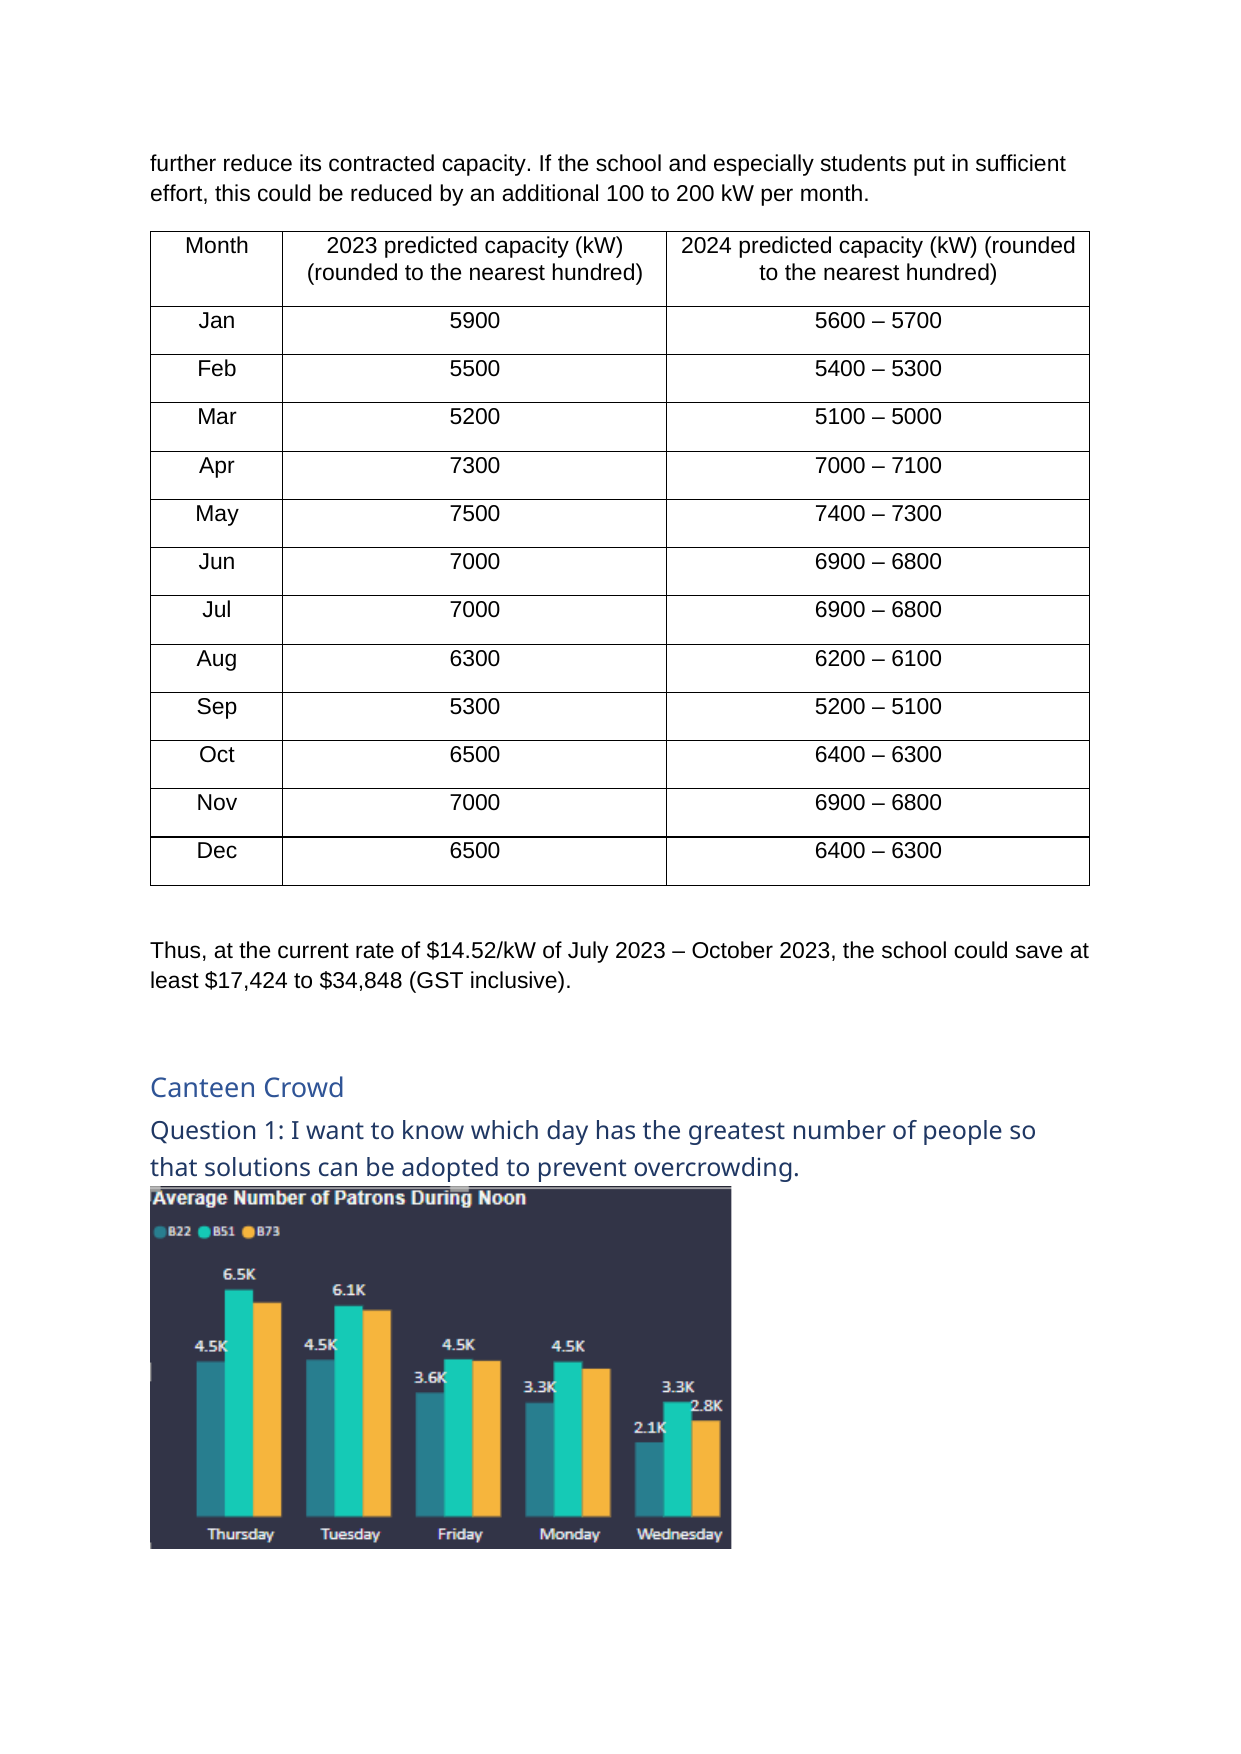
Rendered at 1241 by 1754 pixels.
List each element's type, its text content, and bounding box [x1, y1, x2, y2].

table_cell 6500 [283, 838, 666, 884]
table_cell Dec [151, 838, 282, 884]
text Thus, at the current rate of $14.52/kW of July 2023 – October 2023, the school could save at least $17,424 to $34,848 (GST inclusive). [150, 937, 1090, 993]
table_cell Jun [151, 548, 282, 595]
table_header Month [151, 232, 282, 306]
table_cell Sep [151, 693, 282, 740]
table_cell Nov [151, 789, 282, 836]
table_cell 6900 – 6800 [667, 789, 1089, 836]
table_cell 6900 – 6800 [667, 596, 1089, 643]
table_cell 6400 – 6300 [667, 838, 1089, 884]
table_cell 7400 – 7300 [667, 500, 1089, 547]
table_cell 7000 – 7100 [667, 452, 1089, 499]
table_cell 7500 [283, 500, 666, 547]
table_cell 5200 – 5100 [667, 693, 1089, 740]
table_cell 6500 [283, 741, 666, 788]
table_cell 5100 – 5000 [667, 403, 1089, 451]
table_cell 7000 [283, 548, 666, 595]
table_cell 5500 [283, 355, 666, 402]
table_cell 7000 [283, 789, 666, 836]
table_cell 6900 – 6800 [667, 548, 1089, 595]
table_cell 5600 – 5700 [667, 307, 1089, 354]
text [150, 150, 1090, 207]
table_cell 5900 [283, 307, 666, 354]
table_cell Jan [151, 307, 282, 354]
table_cell Apr [151, 452, 282, 499]
table_cell 5200 [283, 403, 666, 451]
table_cell May [151, 500, 282, 547]
table_cell 7300 [283, 452, 666, 499]
subtitle Canteen Crowd [150, 1069, 1090, 1106]
table_cell 5400 – 5300 [667, 355, 1089, 402]
table_cell 7000 [283, 596, 666, 643]
table_cell Oct [151, 741, 282, 788]
table_cell 5300 [283, 693, 666, 740]
table_cell 6200 – 6100 [667, 645, 1089, 692]
table_header 2024 predicted capacity (kW) (rounded to the nearest hundred) [667, 232, 1089, 306]
table_cell Feb [151, 355, 282, 402]
table_cell 6300 [283, 645, 666, 692]
table_cell Mar [151, 403, 282, 451]
table_cell 6400 – 6300 [667, 741, 1089, 788]
table_cell Jul [151, 596, 282, 643]
table_header 2023 predicted capacity (kW) (rounded to the nearest hundred) [283, 232, 666, 306]
subtitle Question 1: I want to know which day has the greatest number of people so that solutions can be adopted to prevent overcrowding. [150, 1113, 1090, 1184]
table_cell Aug [151, 645, 282, 692]
picture [150, 1186, 732, 1549]
